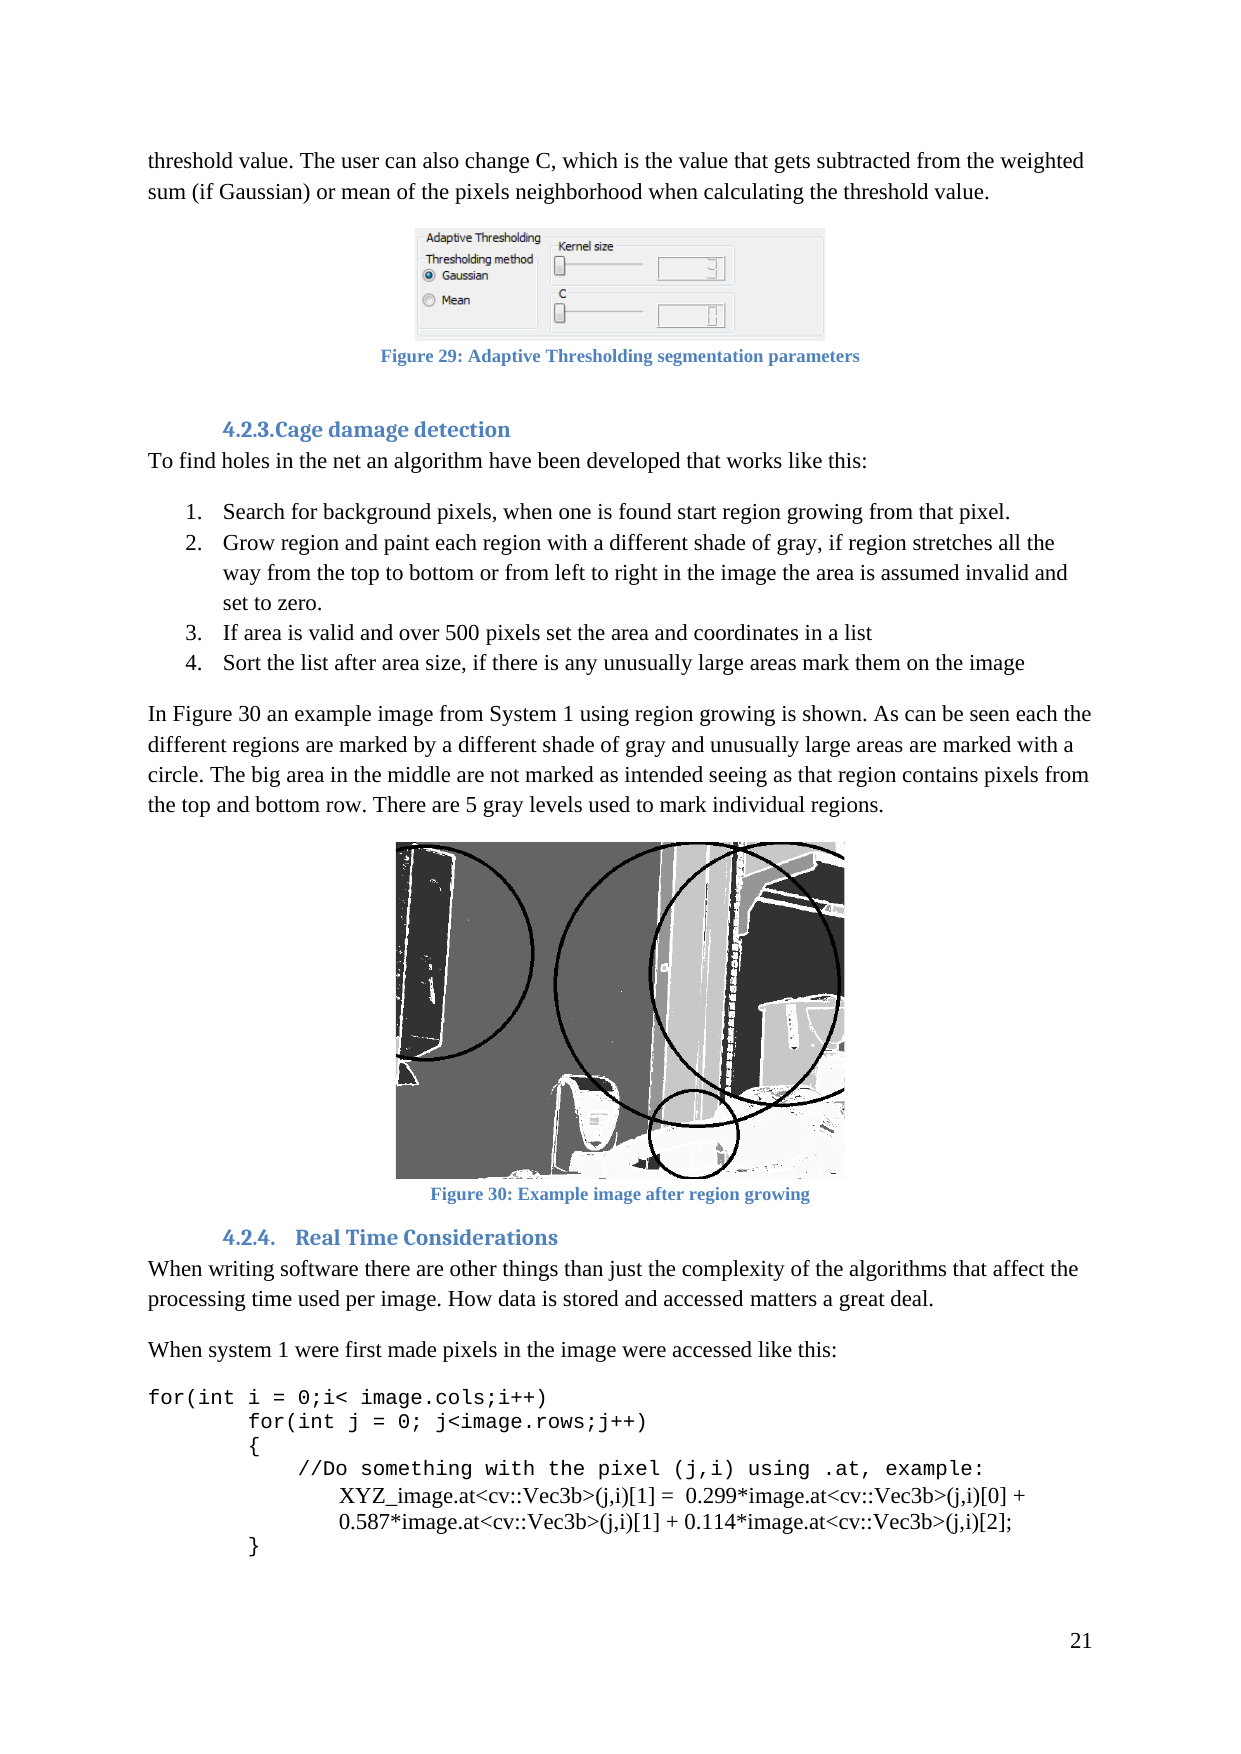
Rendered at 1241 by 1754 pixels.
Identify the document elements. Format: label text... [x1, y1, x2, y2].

subtitle Real Time Considerations [223, 1225, 1093, 1251]
list Sort the list after area size, if there is any unusually large areas mark them on the image [185, 649, 1093, 676]
text In Figure 30 an example image from System 1 using region growing is shown. As can be seen each the different regions are marked by a different shade of gray and unusually large areas are marked with a circle. The big area in the middle are not marked as intended seeing as that region contains pixels from the top and bottom row. There are 5 gray levels used to mark individual regions. [148, 701, 1093, 817]
text { [148, 1435, 1093, 1458]
text for(int i = 0;i< image.cols;i++) [148, 1387, 1093, 1411]
picture [395, 842, 845, 1179]
subtitle Cage damage detection [223, 417, 1093, 443]
list Grow region and paint each region with a different shade of gray, if region stretches all the way from the top to bottom or from left to right in the image the area is assumed invalid and set to zero. [185, 529, 1093, 615]
list If area is valid and over 500 pixels set the area and coordinates in a list [185, 619, 1093, 646]
text Figure 30: Example image after region growing [148, 1182, 1093, 1204]
text Figure 29: Adaptive Thresholding segmentation parameters [148, 344, 1093, 366]
text XYZ_image.at<cv::Vec3b>(j,i)[1] = 0.299*image.at<cv::Vec3b>(j,i)[0] + 0.587*image.at<cv::Vec3b>(j,i)[1] + 0.114*image.at<cv::Vec3b>(j,i)[2]; [338, 1482, 1093, 1535]
text To find holes in the net an algorithm have been developed that works like this: [148, 447, 1093, 474]
picture [414, 228, 826, 341]
list Search for background pixels, when one is found start region growing from that pixel. [185, 498, 1093, 525]
text for(int j = 0; j<image.rows;j++) [148, 1411, 1093, 1435]
text //Do something with the pixel (j,i) using .at, example: [148, 1458, 1093, 1482]
text When system 1 were first made pixels in the image were accessed like this: [148, 1336, 1093, 1363]
text When writing software there are other things than just the complexity of the algorithms that affect the processing time used per image. How data is stored and accessed matters a great deal. [148, 1255, 1093, 1312]
text } [148, 1535, 1093, 1558]
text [148, 148, 1093, 204]
